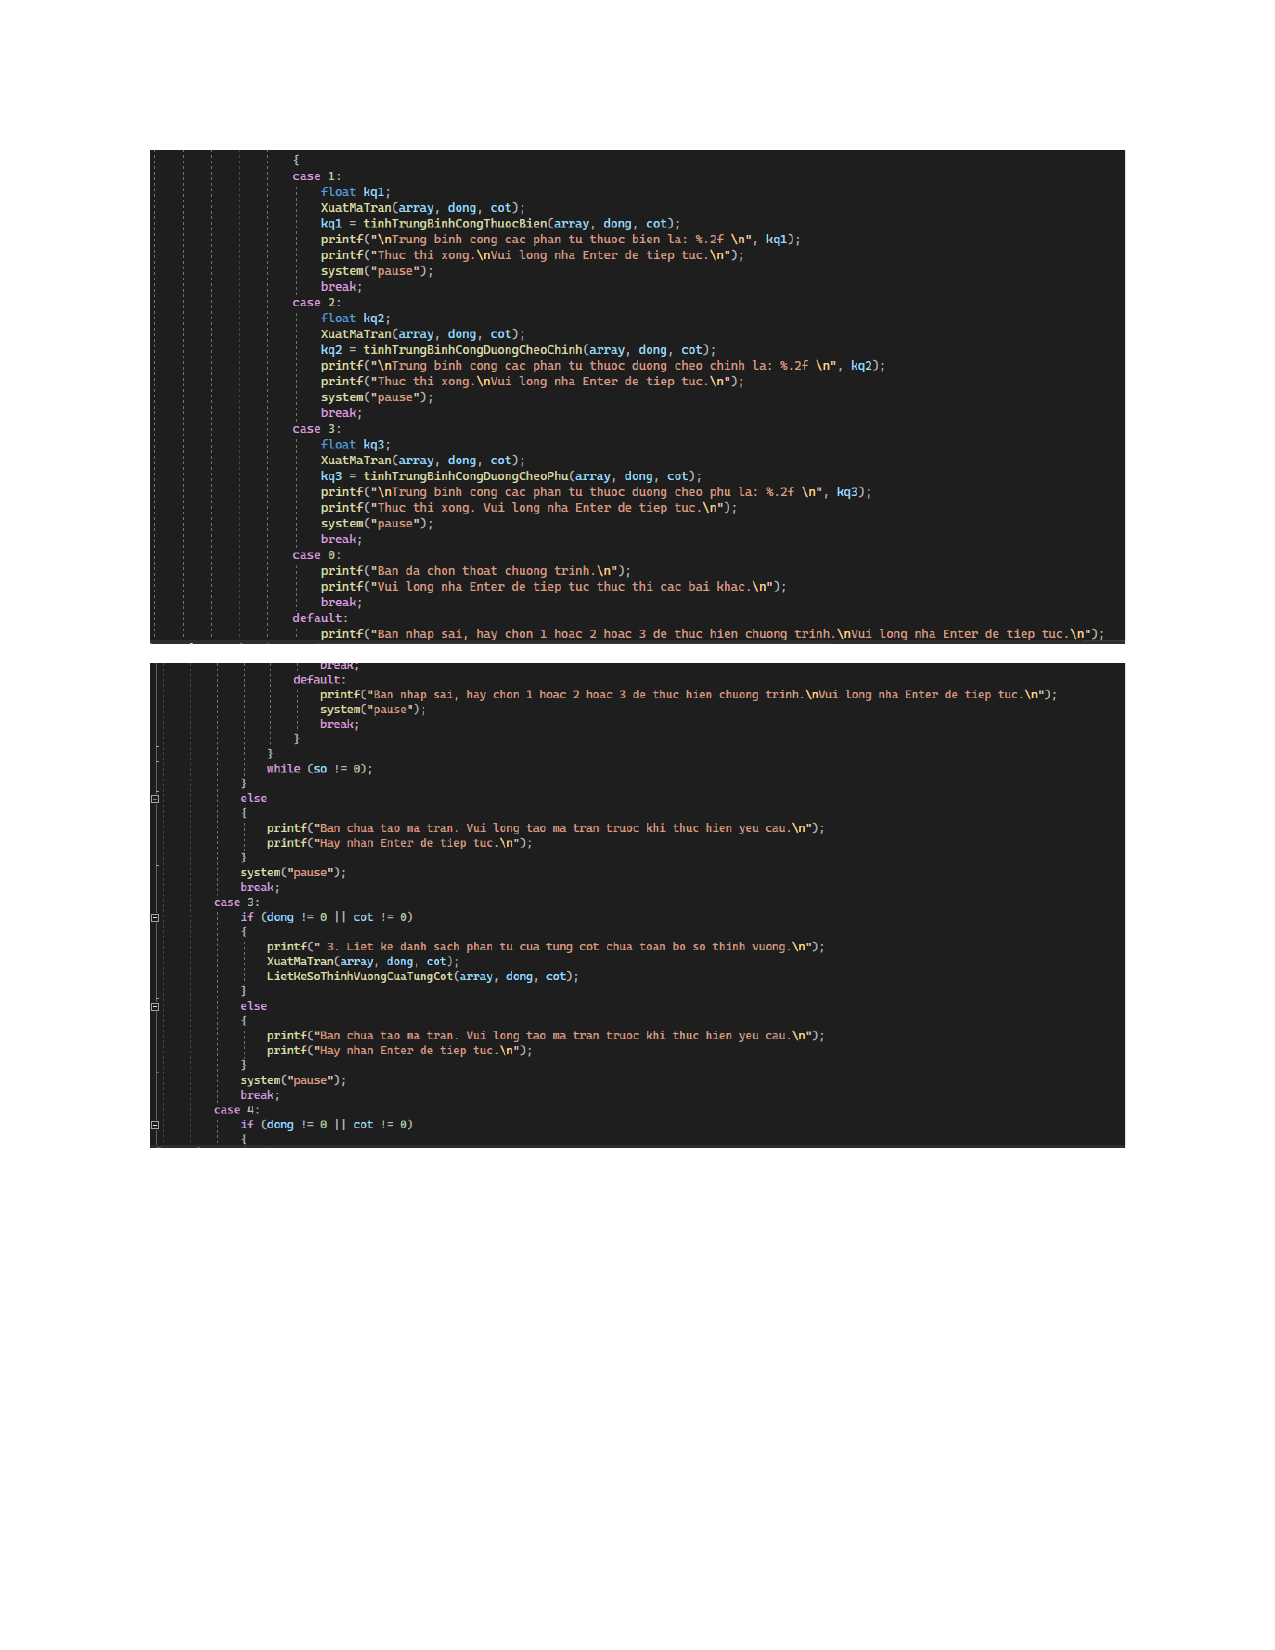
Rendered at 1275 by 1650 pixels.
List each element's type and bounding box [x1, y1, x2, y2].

picture [150, 150, 1125, 644]
picture [150, 663, 1125, 1148]
